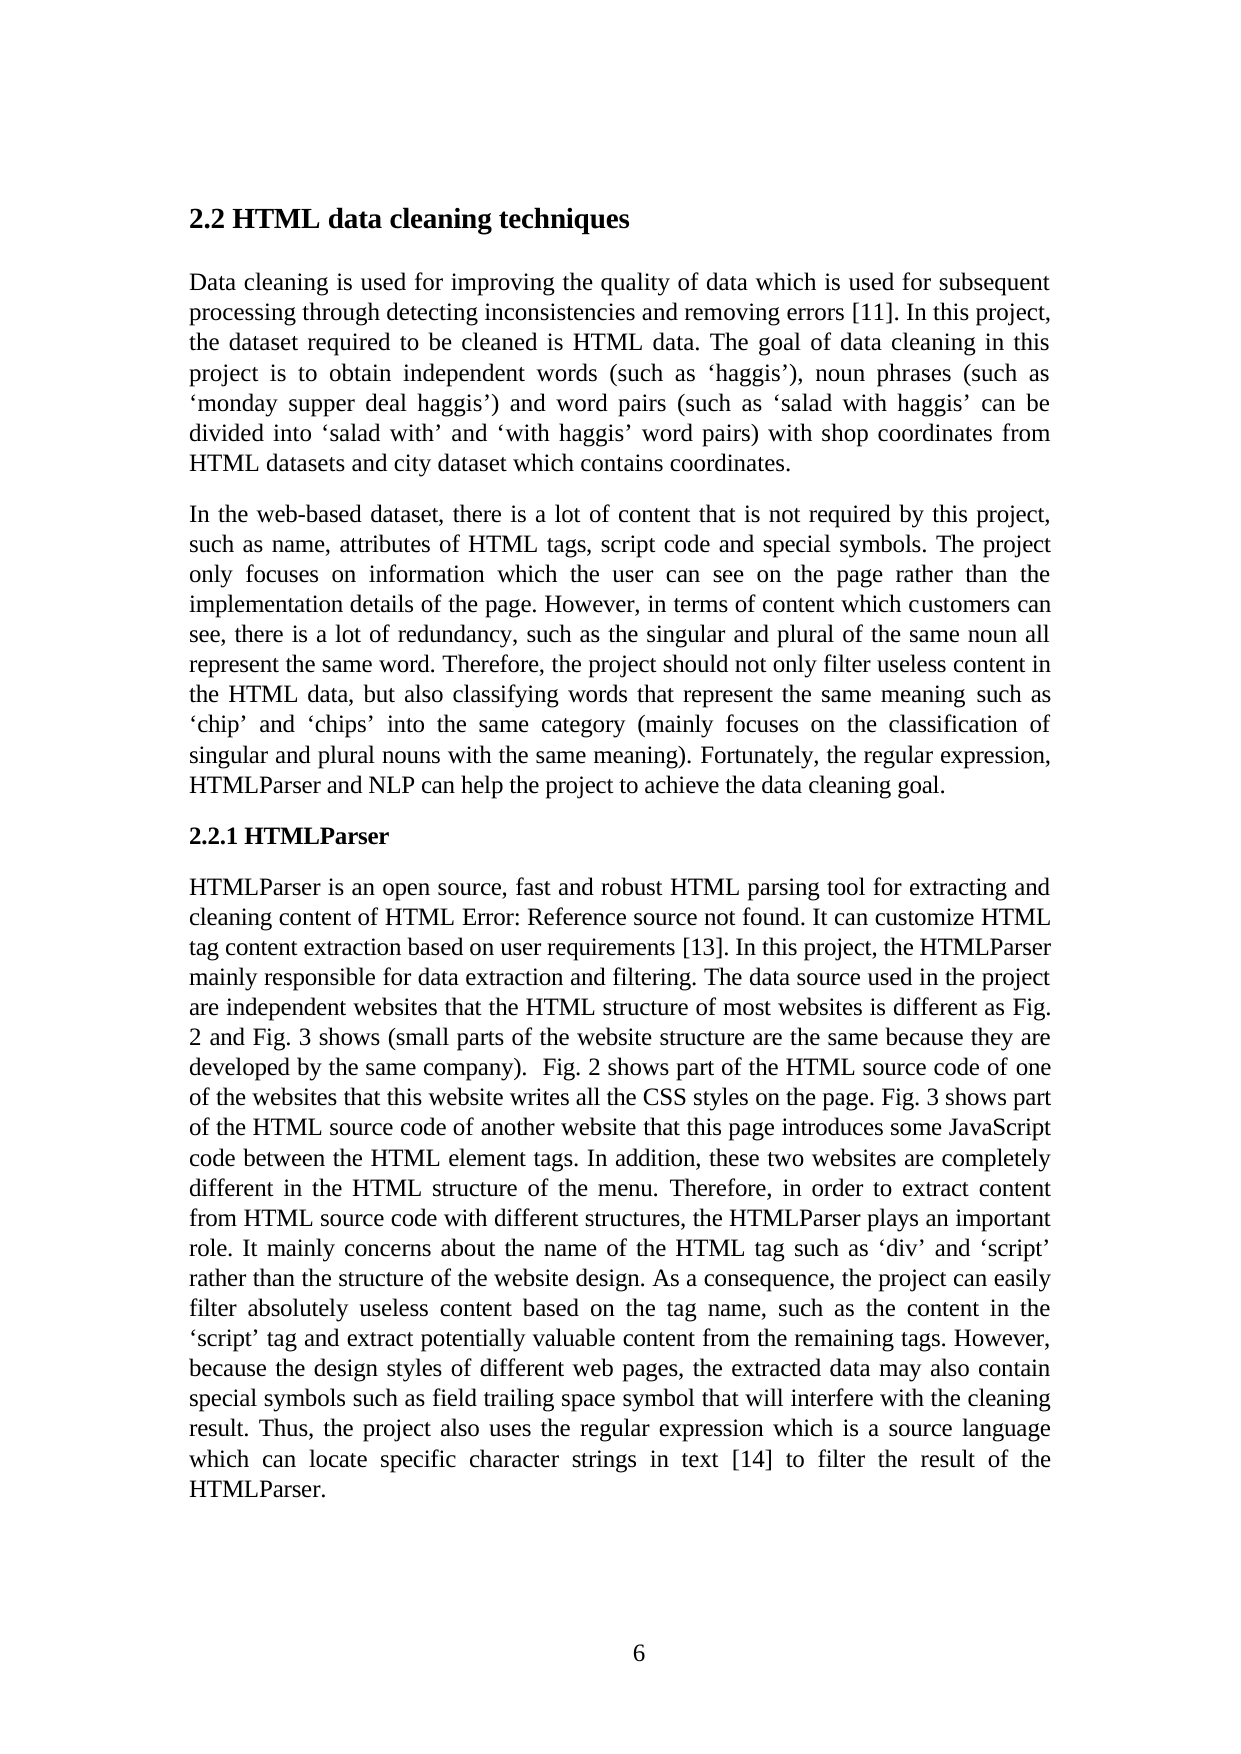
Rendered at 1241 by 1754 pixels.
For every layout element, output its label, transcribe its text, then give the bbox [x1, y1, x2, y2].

text Data cleaning is used for improving the quality of data which is used for subsequent processing through detecting inconsistencies and removing errors [9]. In this project, the dataset required to be cleaned is HTML data. The goal of data cleaning in this project is to obtain independent words (such as ‘haggis’), noun phrases (such as ‘monday supper deal haggis’) and word pairs (such as ‘salad with haggis’ can be divided into ‘salad with’ and ‘with haggis’ word pairs) with shop coordinates from HTML datasets and city dataset which contains coordinates. [189, 267, 1051, 477]
subtitle HTMLParser [189, 821, 1051, 849]
subtitle HTML data cleaning techniques [189, 201, 1051, 234]
text In the web-based dataset, there is a lot of content that is not required by this project, such as name, attributes of HTML tags, script code and special symbols. The project only focuses on information which the user can see on the page rather than the implementation details of the page. However, in terms of content which customers can see, there is a lot of redundancy, such as the singular and plural of the same noun all represent the same word. Therefore, the project should not only filter useless content in the HTML data, but also classifying words that represent the same meaning such as ‘chip’ and ‘chips’ into the same category (mainly focuses on the classification of singular and plural nouns with the same meaning). Fortunately, the regular expression, HTMLParser and NLP can help the project to achieve the data cleaning goal. [189, 499, 1051, 798]
